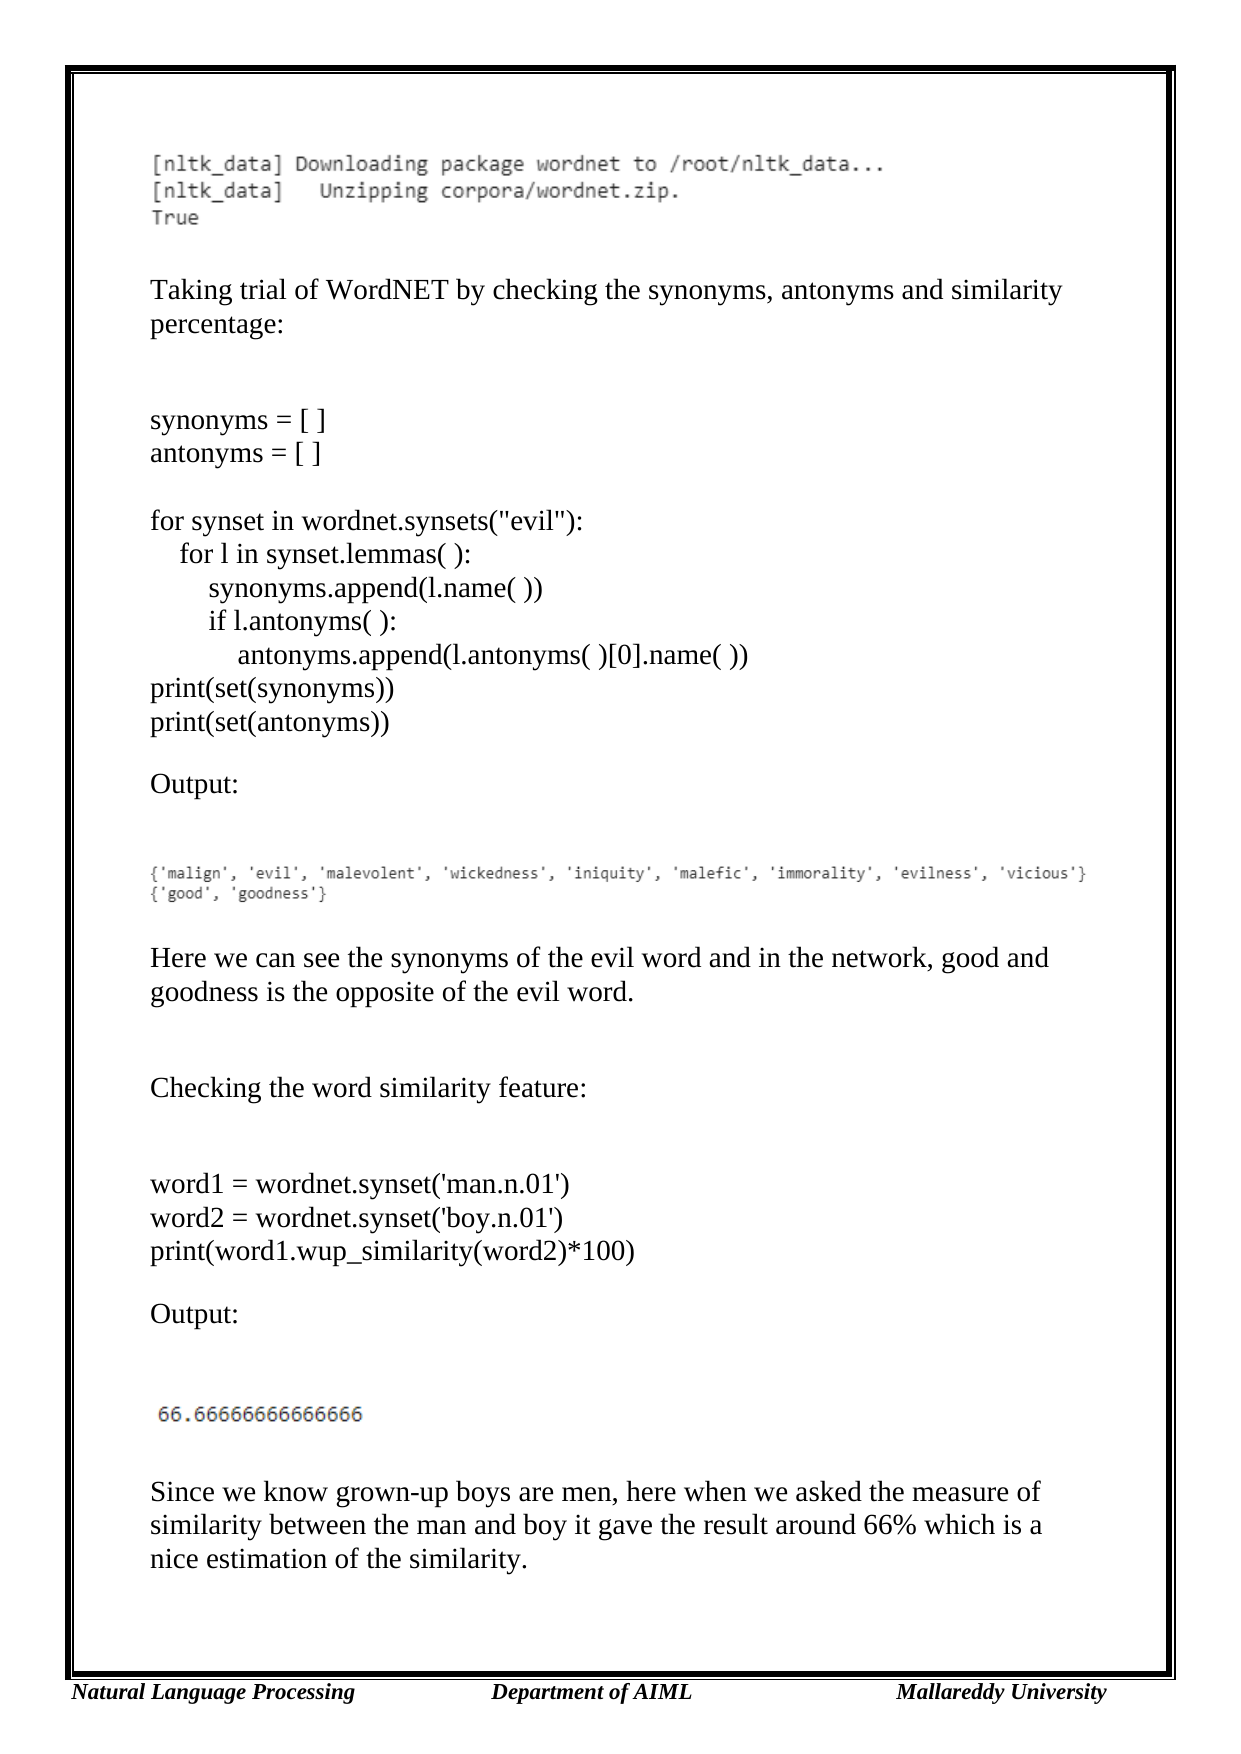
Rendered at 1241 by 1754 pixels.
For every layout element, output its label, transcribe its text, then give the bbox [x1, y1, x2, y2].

text word2 = wordnet.synset('boy.n.01') [150, 1200, 1090, 1233]
text print(set(antonyms)) [150, 704, 1090, 737]
text print(set(synonyms)) [150, 670, 1090, 704]
text Taking trial of WordNET by checking the synonyms, antonyms and similarity percentage: [150, 272, 1090, 339]
text for synset in wordnet.synsets("evil"): [150, 503, 1090, 536]
text synonyms = [ ] [150, 402, 1090, 436]
text print(word1.wup_similarity(word2)*100) [150, 1233, 1090, 1267]
text word1 = wordnet.synset('man.n.01') [150, 1166, 1090, 1200]
text synonyms.append(l.name( )) [150, 570, 1090, 603]
text Checking the word similarity feature: [150, 1070, 1090, 1104]
text Output: [150, 1296, 1090, 1329]
text Since we know grown-up boys are men, here when we asked the measure of similarity between the man and boy it gave the result around 66% which is a nice estimation of the similarity. [150, 1474, 1090, 1574]
text Output: [150, 767, 1090, 800]
text Here we can see the synonyms of the evil word and in the network, good and goodness is the opposite of the evil word. [150, 941, 1090, 1008]
text antonyms = [ ] [150, 436, 1090, 469]
picture [150, 150, 901, 239]
picture [150, 1392, 374, 1441]
text antonyms.append(l.antonyms( )[0].name( )) [150, 637, 1090, 670]
text for l in synset.lemmas( ): [150, 536, 1090, 570]
picture [150, 862, 1091, 908]
text if l.antonyms( ): [150, 603, 1090, 637]
